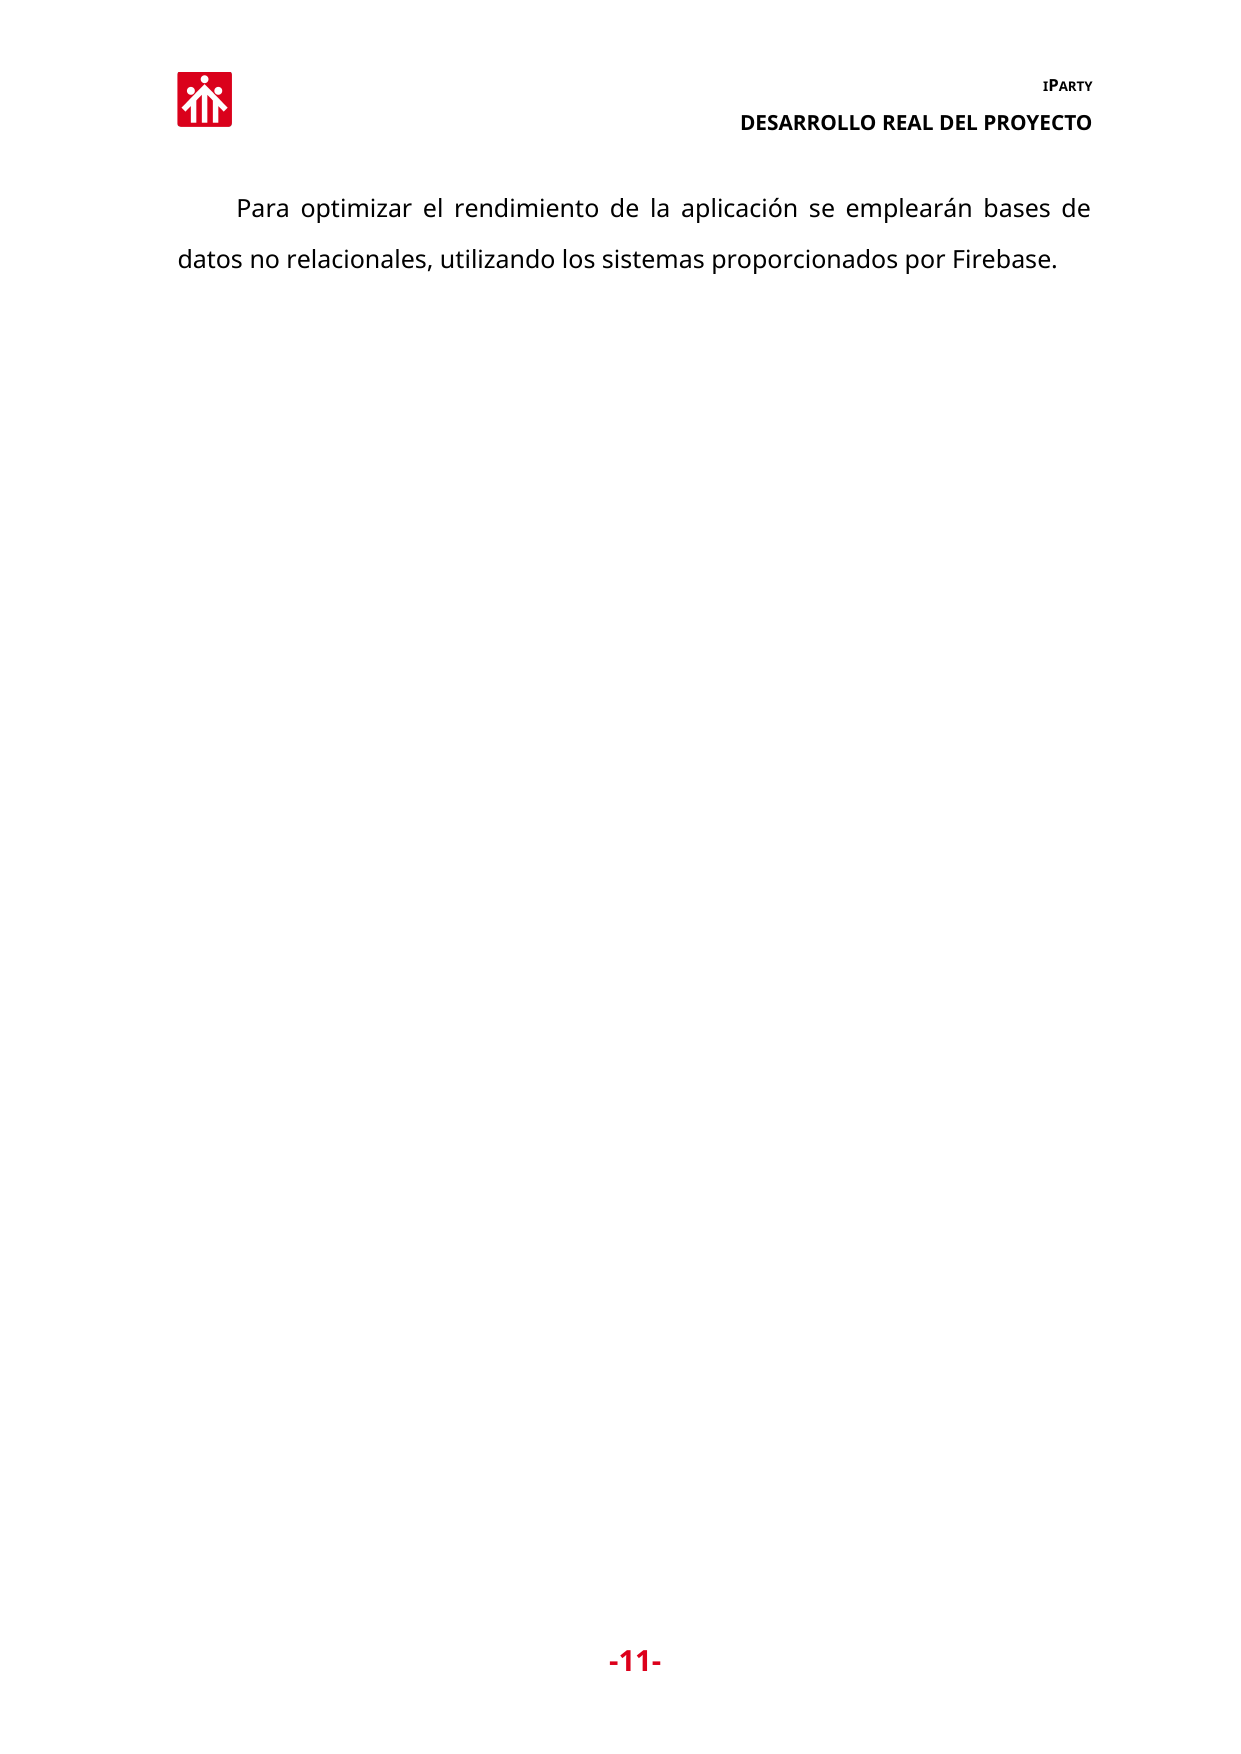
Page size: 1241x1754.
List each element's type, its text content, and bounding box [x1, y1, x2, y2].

picture [177, 72, 232, 127]
text Para optimizar el rendimiento de la aplicación se emplearán bases de datos no relacionales, utilizando los sistemas proporcionados por Firebase. [177, 191, 1092, 276]
